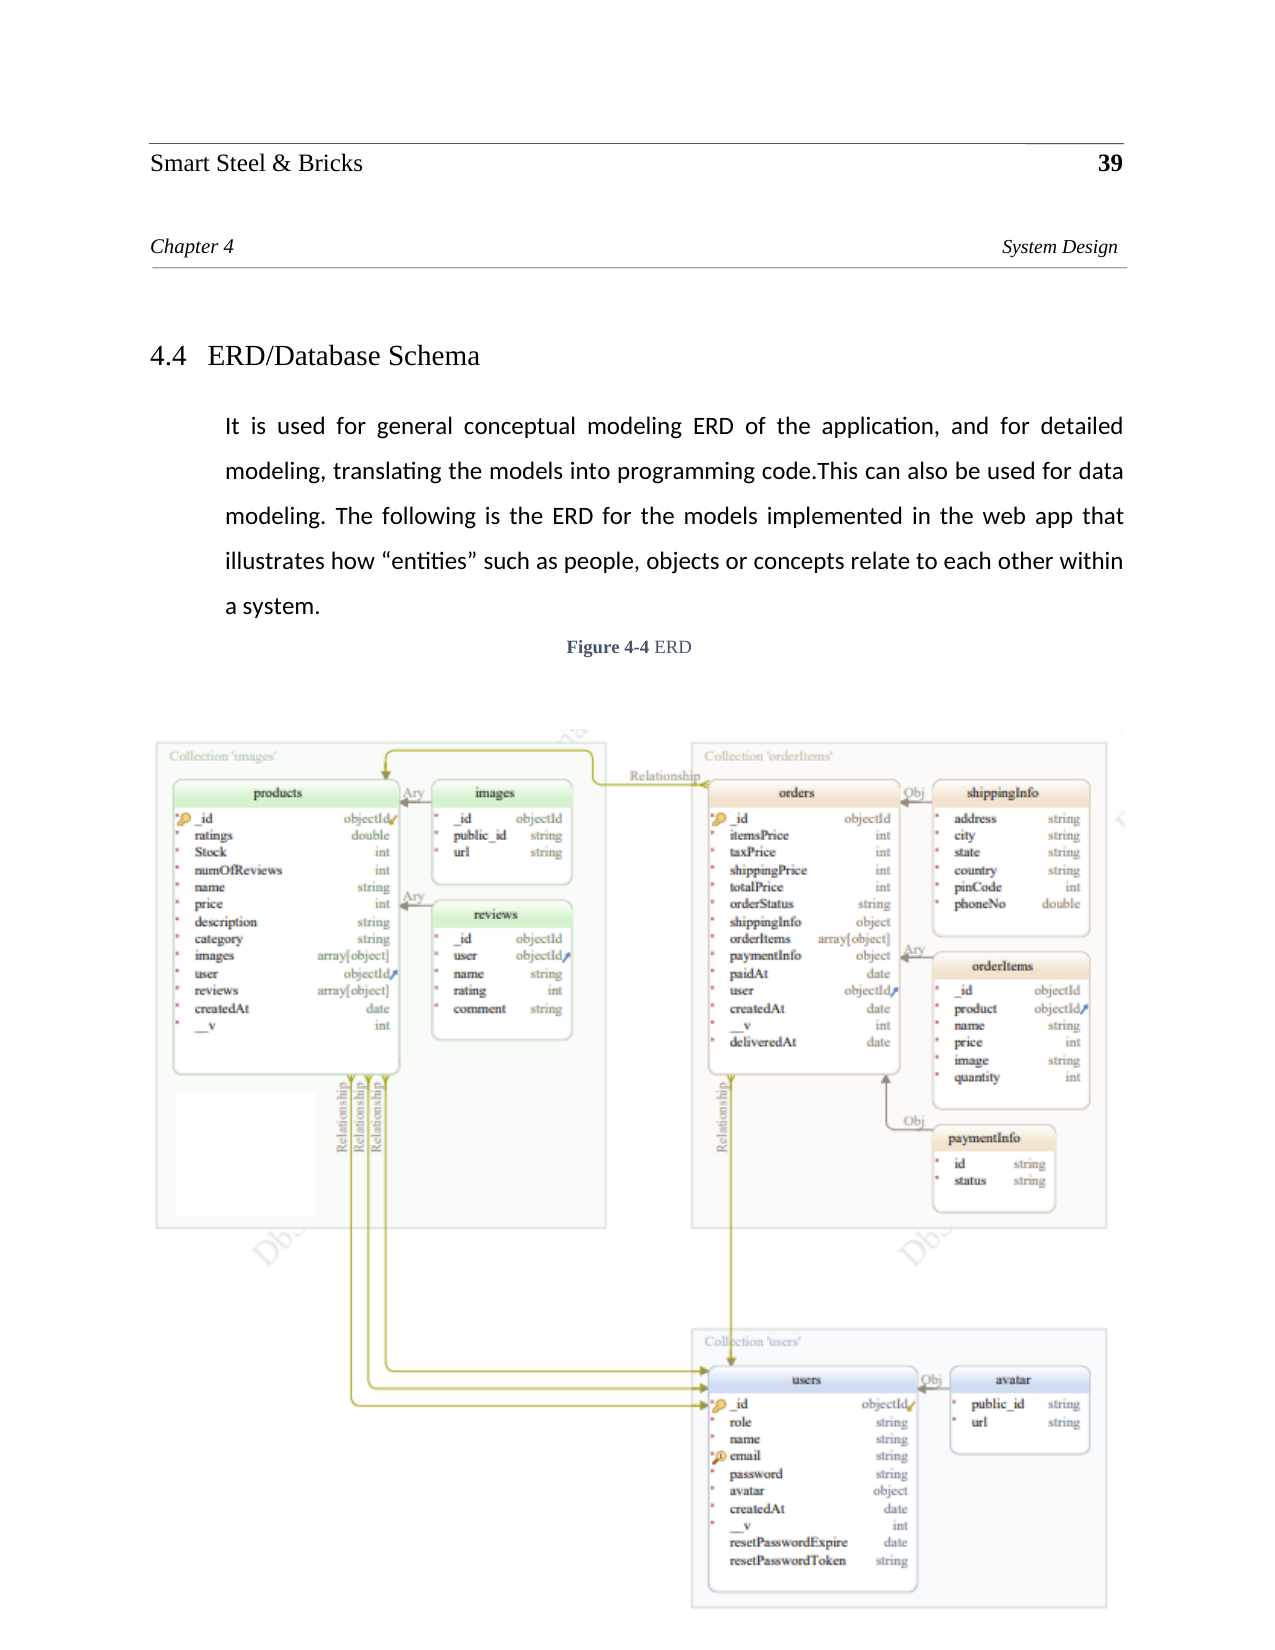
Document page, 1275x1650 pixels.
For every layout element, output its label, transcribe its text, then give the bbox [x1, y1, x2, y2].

text Figure 4-4 ERD [492, 636, 1125, 657]
picture [150, 729, 1125, 1620]
text Smart Steel & Bricks 39 [150, 148, 1125, 177]
text 4.4 ERD/Database Schema [150, 338, 1125, 372]
text Chapter 4 System Design [150, 234, 1125, 258]
text It is used for general conceptual modeling ERD of the application, and for detailed modeling, translating the models into programming code.This can also be used for data modeling. The following is the ERD for the models implemented in the web app that illustrates how “entities” such as people, objects or concepts relate to each other within a system. [225, 410, 1125, 621]
